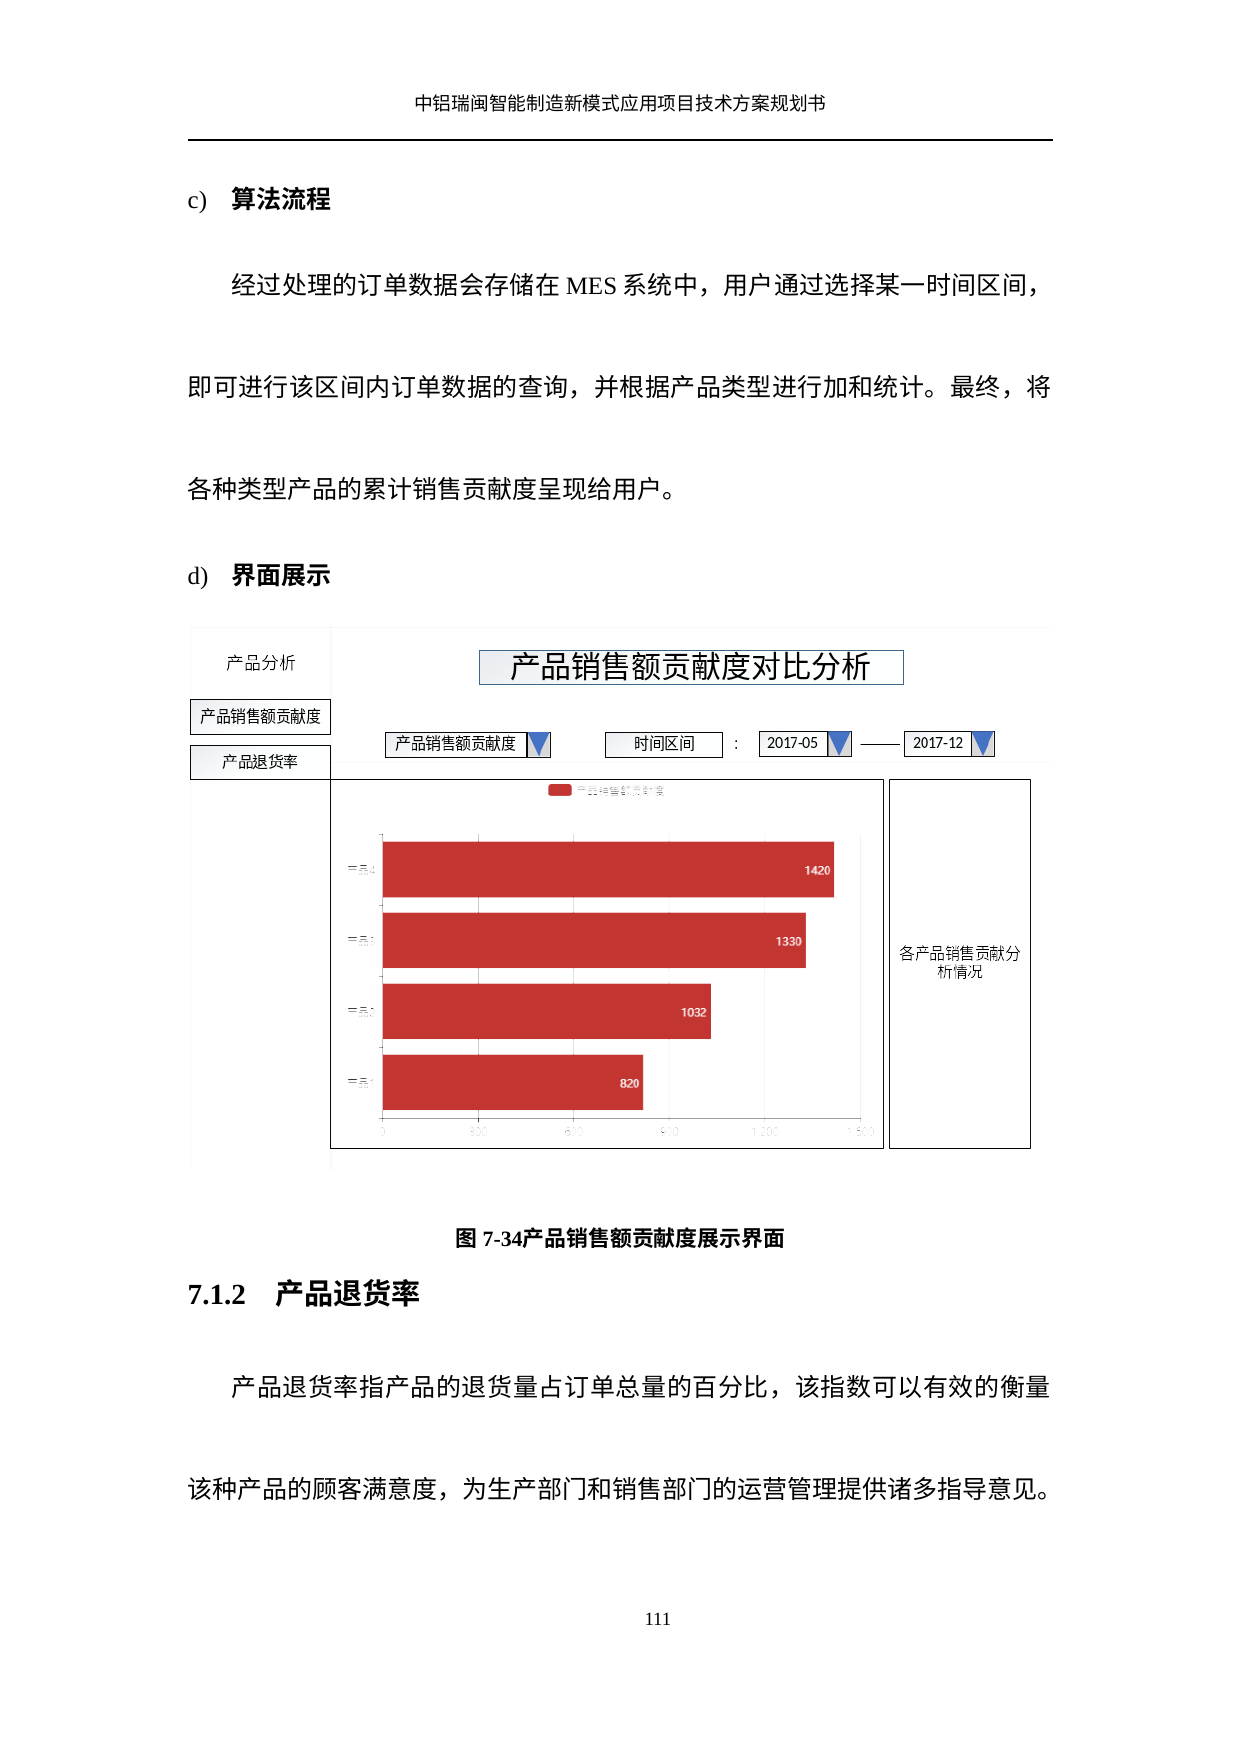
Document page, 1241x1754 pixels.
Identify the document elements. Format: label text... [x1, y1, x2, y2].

text 产品退货率指产品的退货量占订单总量的百分比，该指数可以有效的衡量该种产品的顾客满意度，为生产部门和销售部门的运营管理提供诸多指导意见。 [187, 1351, 1053, 1521]
subtitle 界面展示 [187, 540, 1053, 608]
subtitle 产品退货率 [187, 1271, 1053, 1313]
text 经过处理的订单数据会存储在MES系统中，用户通过选择某一时间区间，即可进行该区间内订单数据的查询，并根据产品类型进行加和统计。最终，将各种类型产品的累计销售贡献度呈现给用户。 [187, 250, 1053, 522]
subtitle 算法流程 [187, 164, 1053, 232]
